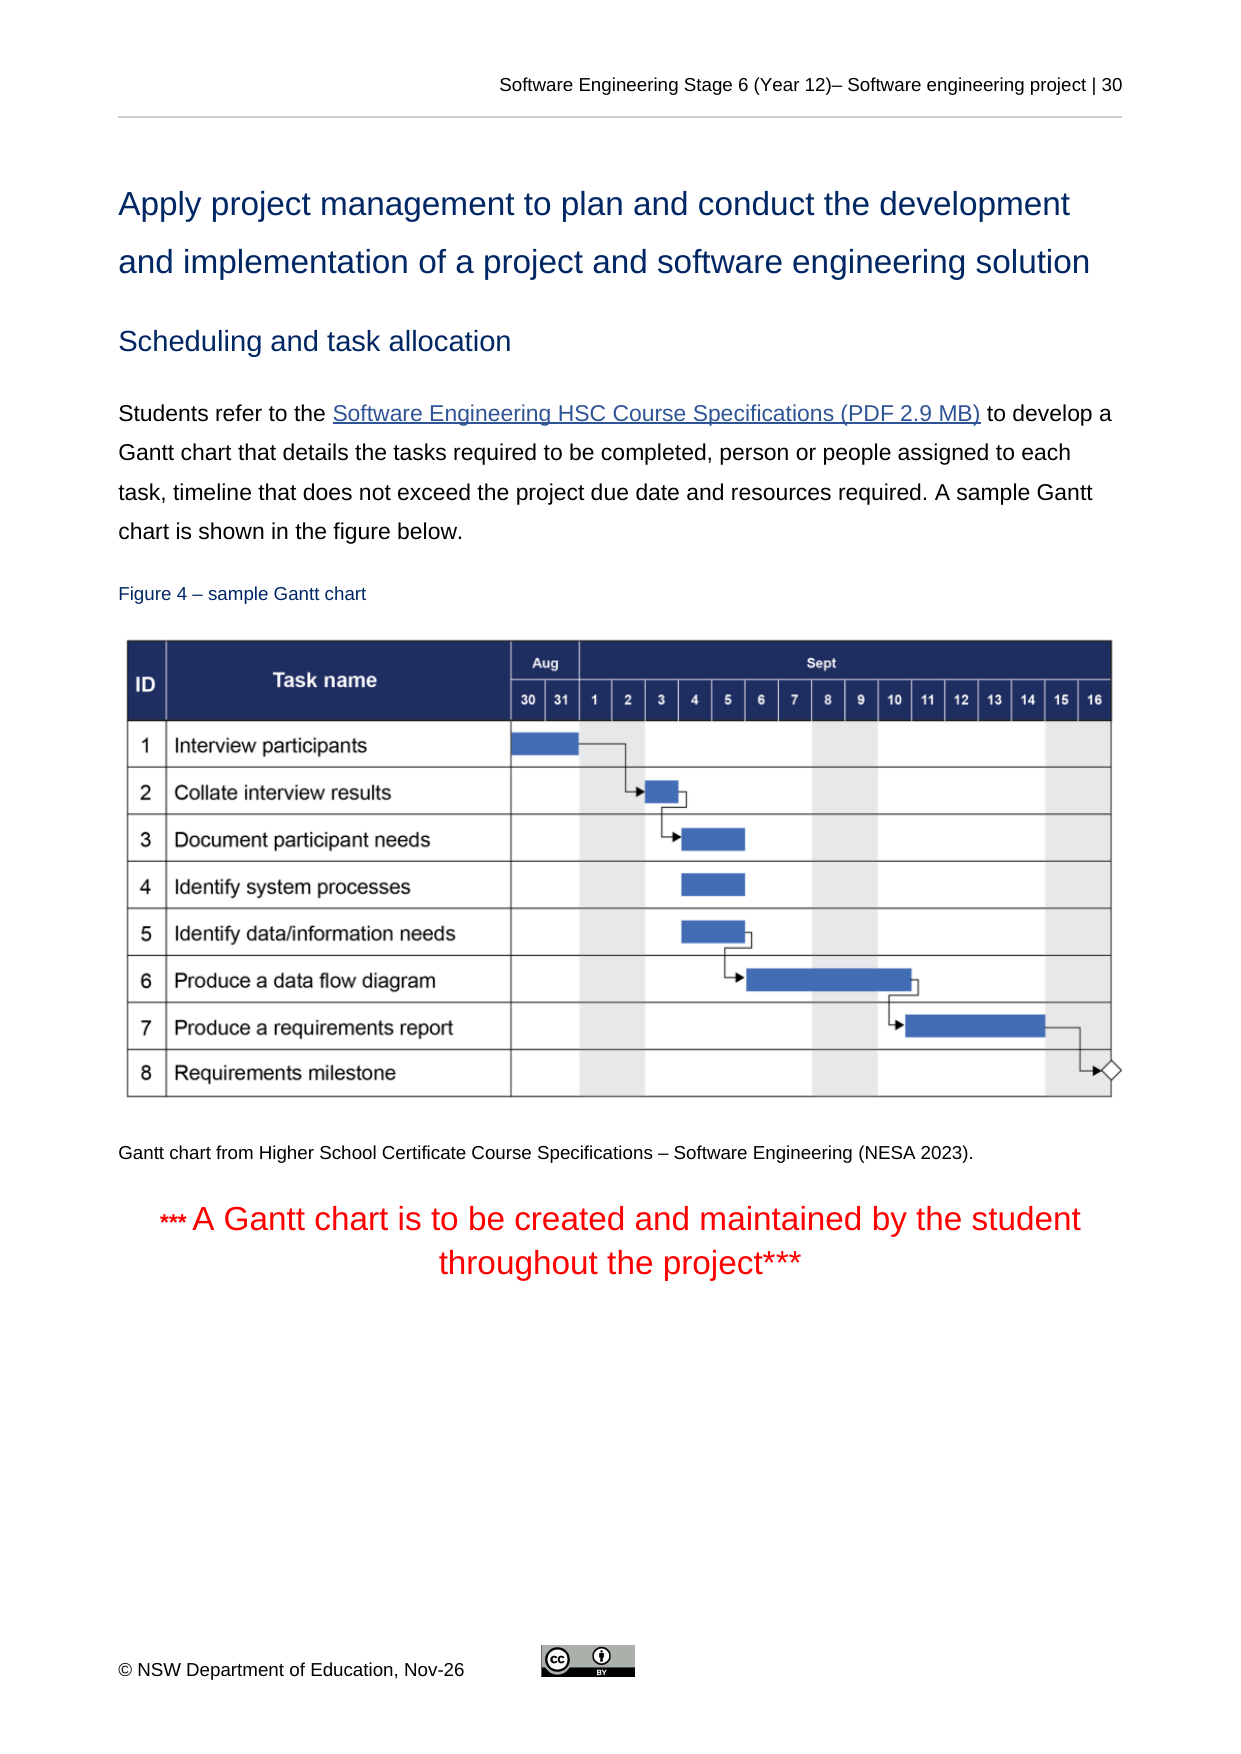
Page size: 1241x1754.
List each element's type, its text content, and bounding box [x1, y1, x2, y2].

text *** A Gantt chart is to be created and maintained by the student throughout the project*** [118, 1199, 1122, 1282]
picture [118, 629, 1123, 1104]
picture [541, 1645, 635, 1677]
subtitle Apply project management to plan and conduct the development and implementation of a project and software engineering solution [118, 184, 1122, 280]
text Students refer to the Software Engineering HSC Course Specifications (PDF 2.9 MB) to develop a Gantt chart that details the tasks required to be completed, person or people assigned to each task, timeline that does not exceed the project due date and resources required. A sample Gantt chart is shown in the figure below. [118, 399, 1122, 544]
text Figure 4 – sample Gantt chart [118, 582, 1122, 604]
subtitle Scheduling and task allocation [118, 324, 1122, 358]
text Gantt chart from Higher School Certificate Course Specifications – Software Engineering (NESA 2023). [118, 1142, 1122, 1163]
